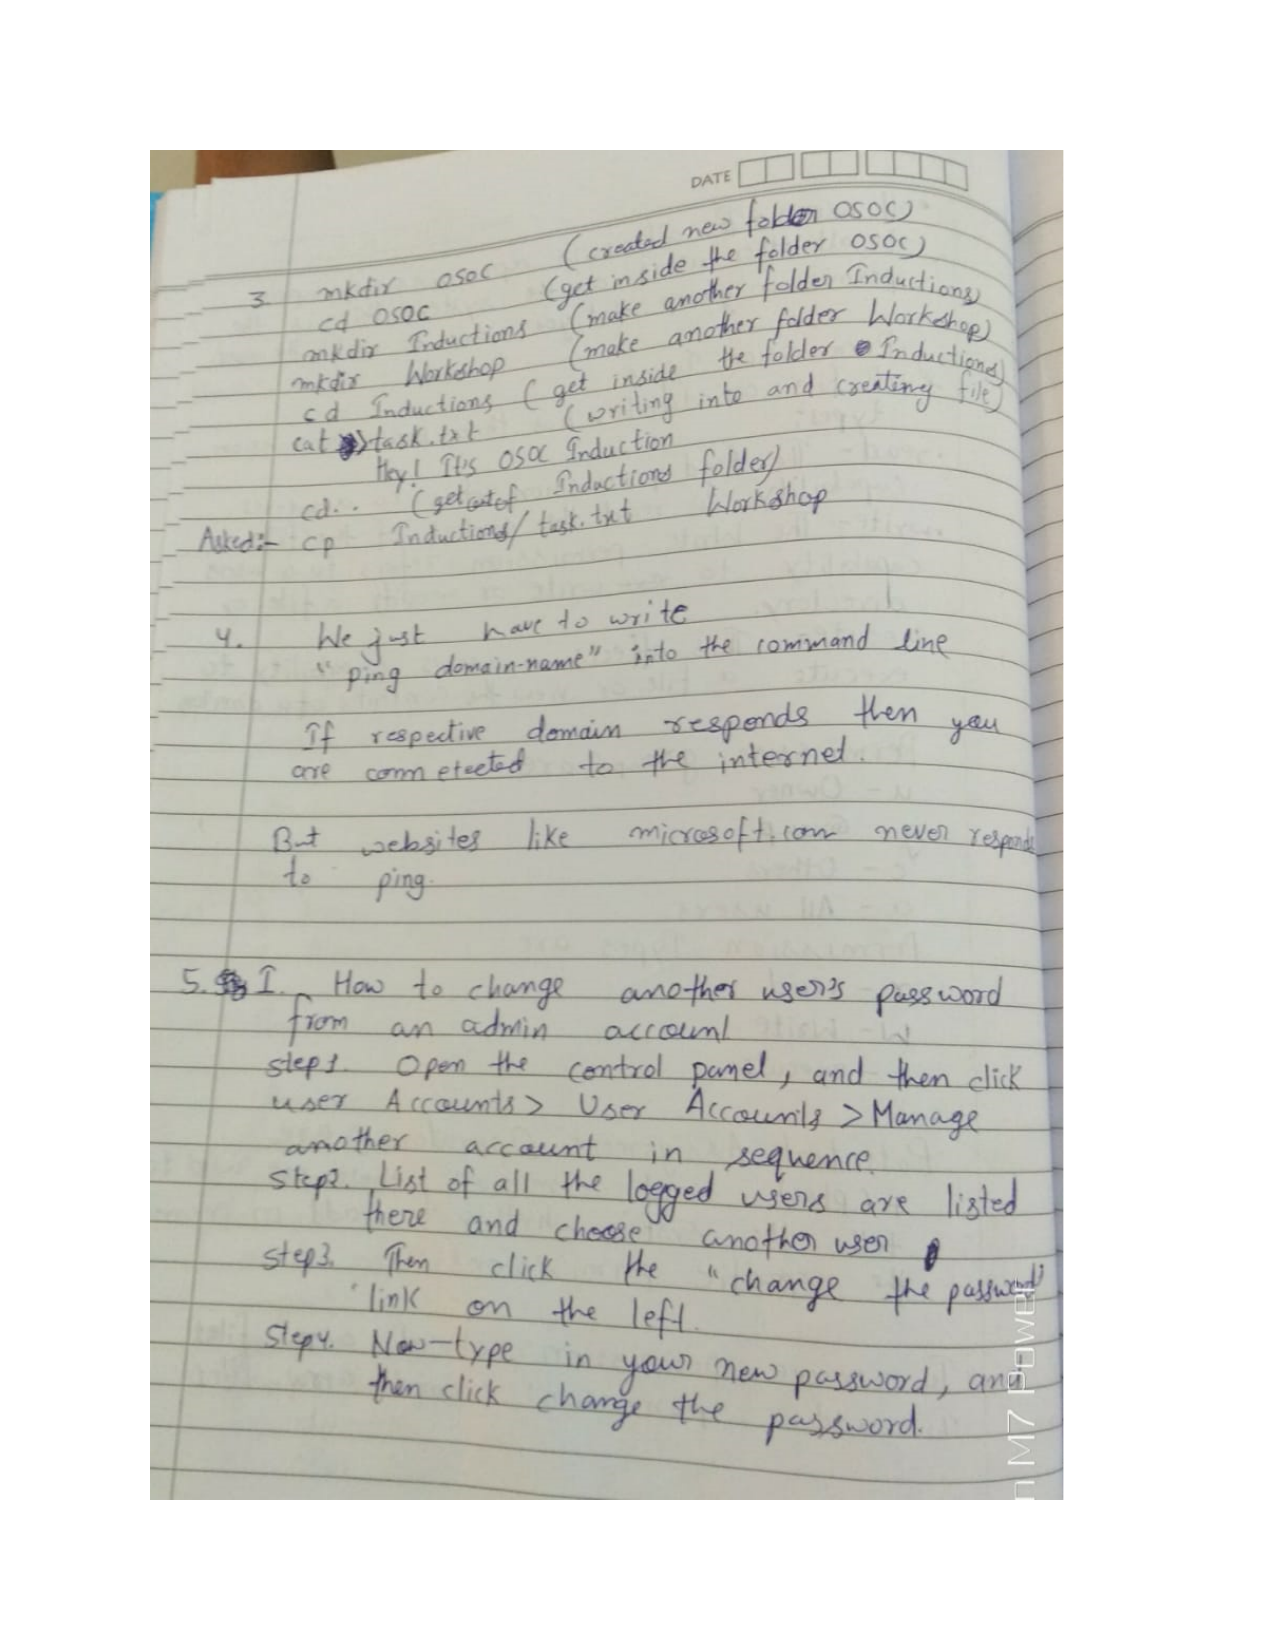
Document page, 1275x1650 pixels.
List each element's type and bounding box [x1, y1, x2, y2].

picture [150, 150, 1064, 1500]
